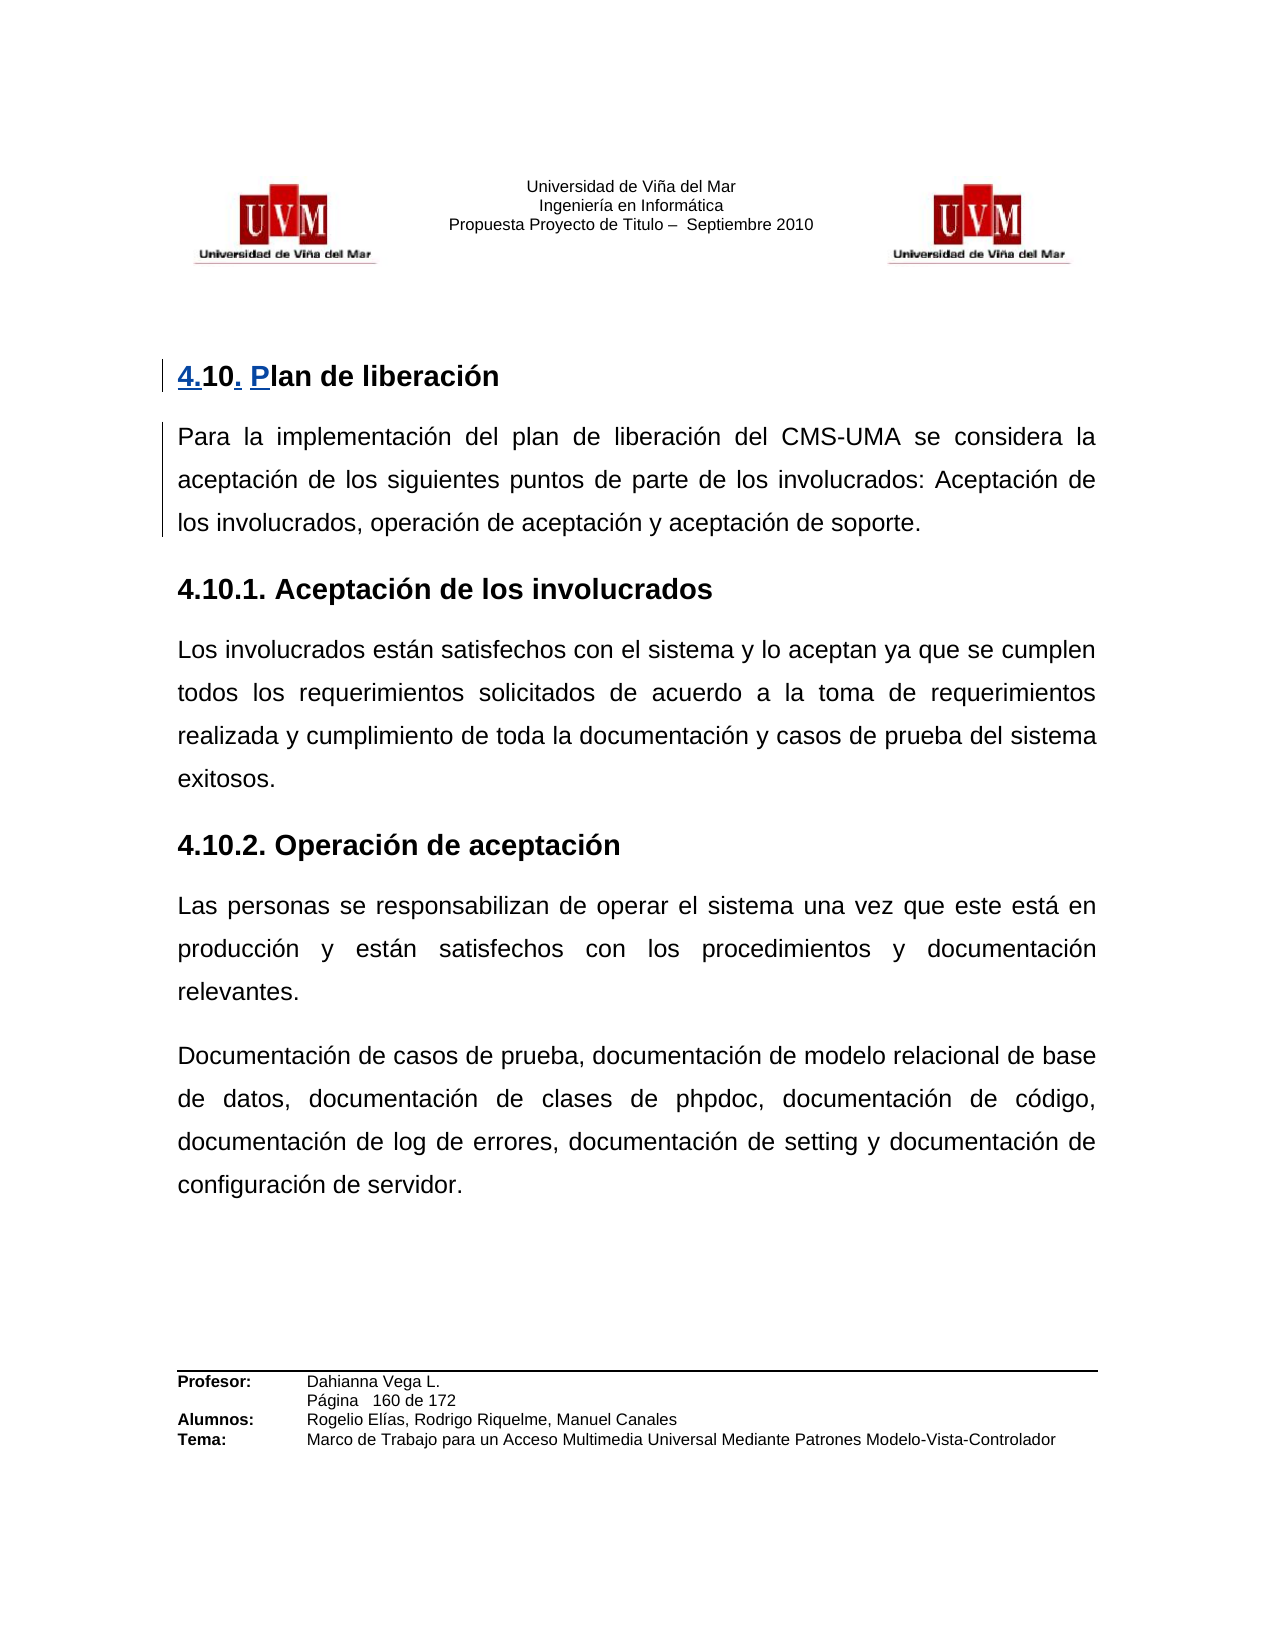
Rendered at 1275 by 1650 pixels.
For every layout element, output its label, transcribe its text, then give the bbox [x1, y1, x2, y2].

text Las personas se responsabilizan de operar el sistema una vez que este está en producción y están satisfechos con los procedimientos y documentación relevantes. [177, 891, 1098, 1006]
subtitle 4.10.1. Aceptación de los involucrados [177, 572, 1098, 605]
text Los involucrados están satisfechos con el sistema y lo aceptan ya que se cumplen todos los requerimientos solicitados de acuerdo a la toma de requerimientos realizada y cumplimiento de toda la documentación y casos de prueba del sistema exitosos. [177, 635, 1098, 793]
picture [177, 176, 390, 267]
subtitle 4.10.2. Operación de aceptación [177, 828, 1098, 862]
picture [871, 176, 1084, 267]
subtitle 10 lan de liberación [177, 359, 1098, 392]
text Documentación de casos de prueba, documentación de modelo relacional de base de datos, documentación de clases de phpdoc, documentación de código, documentación de log de errores, documentación de setting y documentación de configuración de servidor. [177, 1041, 1098, 1199]
text Para la implementación del plan de liberación del CMS-UMA se considera la aceptación de los siguientes puntos de parte de los involucrados: Aceptación de los involucrados, operación de aceptación y aceptación de soporte. [177, 422, 1098, 537]
